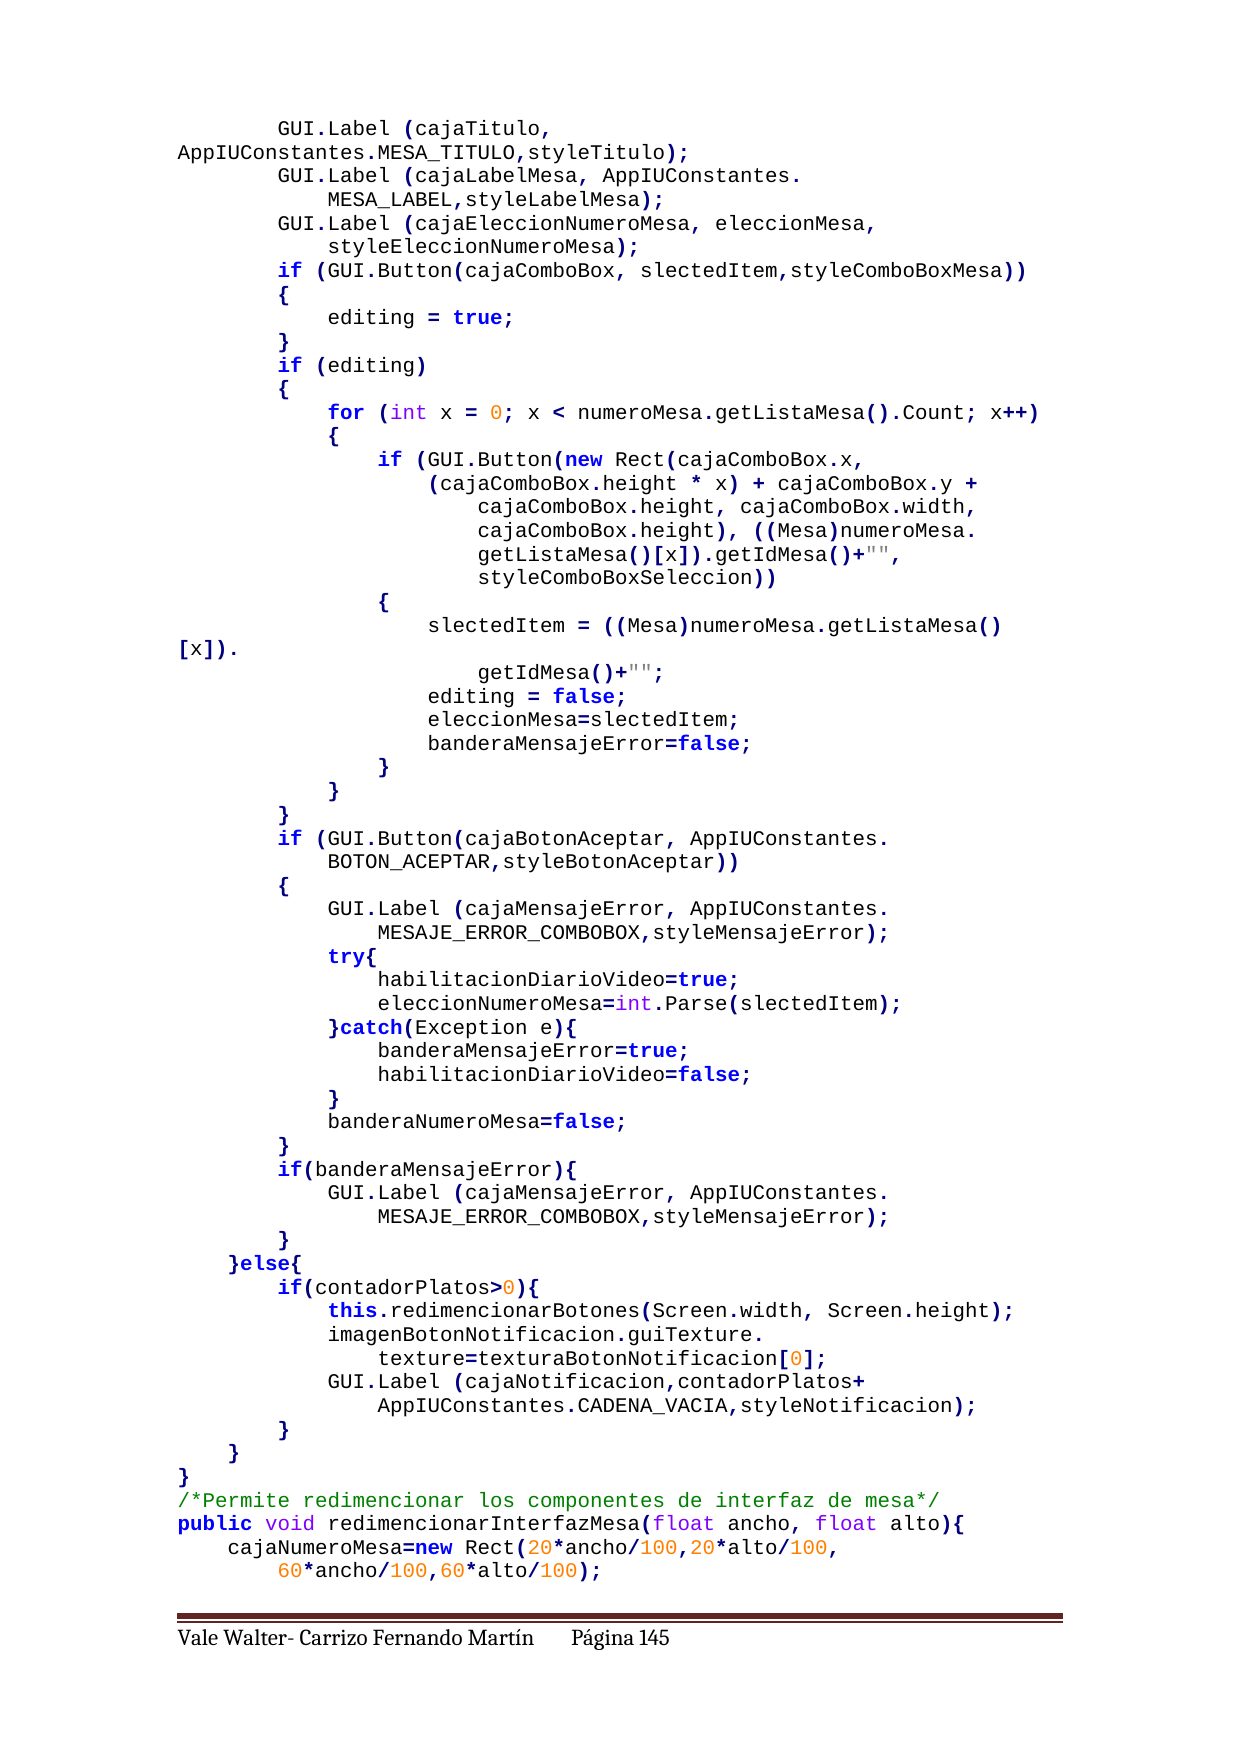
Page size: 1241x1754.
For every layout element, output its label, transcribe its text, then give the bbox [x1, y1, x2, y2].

text BOTON_ACEPTAR,styleBotonAceptar)) [177, 851, 1063, 875]
text } [177, 1088, 1063, 1111]
text GUI.Label (cajaEleccionNumeroMesa, eleccionMesa, [177, 213, 1063, 236]
text } [177, 804, 1063, 827]
text banderaMensajeError=true; [177, 1040, 1063, 1064]
text imagenBotonNotificacion.guiTexture. [177, 1324, 1063, 1348]
text if(contadorPlatos>0){ [177, 1277, 1063, 1300]
text slectedItem = ((Mesa)numeroMesa.getListaMesa()[x]). [177, 615, 1063, 662]
text for (int x = 0; x < numeroMesa.getListaMesa().Count; x++) [177, 402, 1063, 426]
text 60*ancho/100,60*alto/100); [177, 1561, 1063, 1584]
text }else{ [177, 1253, 1063, 1277]
text GUI.Label (cajaMensajeError, AppIUConstantes. [177, 898, 1063, 922]
text if (editing) [177, 354, 1063, 378]
text } [177, 1135, 1063, 1158]
text getIdMesa()+""; [177, 662, 1063, 686]
text try{ [177, 946, 1063, 969]
text cajaComboBox.height, cajaComboBox.width, [177, 496, 1063, 520]
text (cajaComboBox.height * x) + cajaComboBox.y + [177, 473, 1063, 496]
text } [177, 757, 1063, 780]
text styleComboBoxSeleccion)) [177, 567, 1063, 591]
text public void redimencionarInterfazMesa(float ancho, float alto){ [177, 1513, 1063, 1537]
text { [177, 875, 1063, 898]
text banderaNumeroMesa=false; [177, 1111, 1063, 1135]
text { [177, 426, 1063, 449]
text if (GUI.Button(cajaBotonAceptar, AppIUConstantes. [177, 827, 1063, 851]
text this.redimencionarBotones(Screen.width, Screen.height); [177, 1300, 1063, 1324]
text eleccionNumeroMesa=int.Parse(slectedItem); [177, 993, 1063, 1017]
text }catch(Exception e){ [177, 1017, 1063, 1040]
text } [177, 1466, 1063, 1489]
text getListaMesa()[x]).getIdMesa()+"", [177, 544, 1063, 567]
text AppIUConstantes.CADENA_VACIA,styleNotificacion); [177, 1395, 1063, 1419]
text texture=texturaBotonNotificacion[0]; [177, 1348, 1063, 1371]
text GUI.Label (cajaMensajeError, AppIUConstantes. [177, 1182, 1063, 1206]
text editing = false; [177, 686, 1063, 709]
text } [177, 1229, 1063, 1253]
text GUI.Label (cajaNotificacion,contadorPlatos+ [177, 1371, 1063, 1395]
text } [177, 780, 1063, 804]
text if (GUI.Button(cajaComboBox, slectedItem,styleComboBoxMesa)) [177, 260, 1063, 284]
text } [177, 331, 1063, 354]
text { [177, 284, 1063, 307]
text GUI.Label (cajaTitulo, AppIUConstantes.MESA_TITULO,styleTitulo); [177, 118, 1063, 165]
text { [177, 591, 1063, 615]
text } [177, 1442, 1063, 1466]
text MESA_LABEL,styleLabelMesa); [177, 189, 1063, 213]
text if(banderaMensajeError){ [177, 1158, 1063, 1182]
text MESAJE_ERROR_COMBOBOX,styleMensajeError); [177, 1206, 1063, 1229]
text cajaNumeroMesa=new Rect(20*ancho/100,20*alto/100, [177, 1537, 1063, 1561]
text habilitacionDiarioVideo=false; [177, 1064, 1063, 1088]
text habilitacionDiarioVideo=true; [177, 969, 1063, 993]
text eleccionMesa=slectedItem; [177, 709, 1063, 733]
text GUI.Label (cajaLabelMesa, AppIUConstantes. [177, 165, 1063, 189]
text if (GUI.Button(new Rect(cajaComboBox.x, [177, 449, 1063, 473]
text editing = true; [177, 307, 1063, 331]
text { [177, 378, 1063, 402]
text banderaMensajeError=false; [177, 733, 1063, 757]
text /*Permite redimencionar los componentes de interfaz de mesa*/ [177, 1489, 1063, 1513]
text } [177, 1419, 1063, 1442]
text cajaComboBox.height), ((Mesa)numeroMesa. [177, 520, 1063, 544]
text styleEleccionNumeroMesa); [177, 236, 1063, 260]
text MESAJE_ERROR_COMBOBOX,styleMensajeError); [177, 922, 1063, 946]
